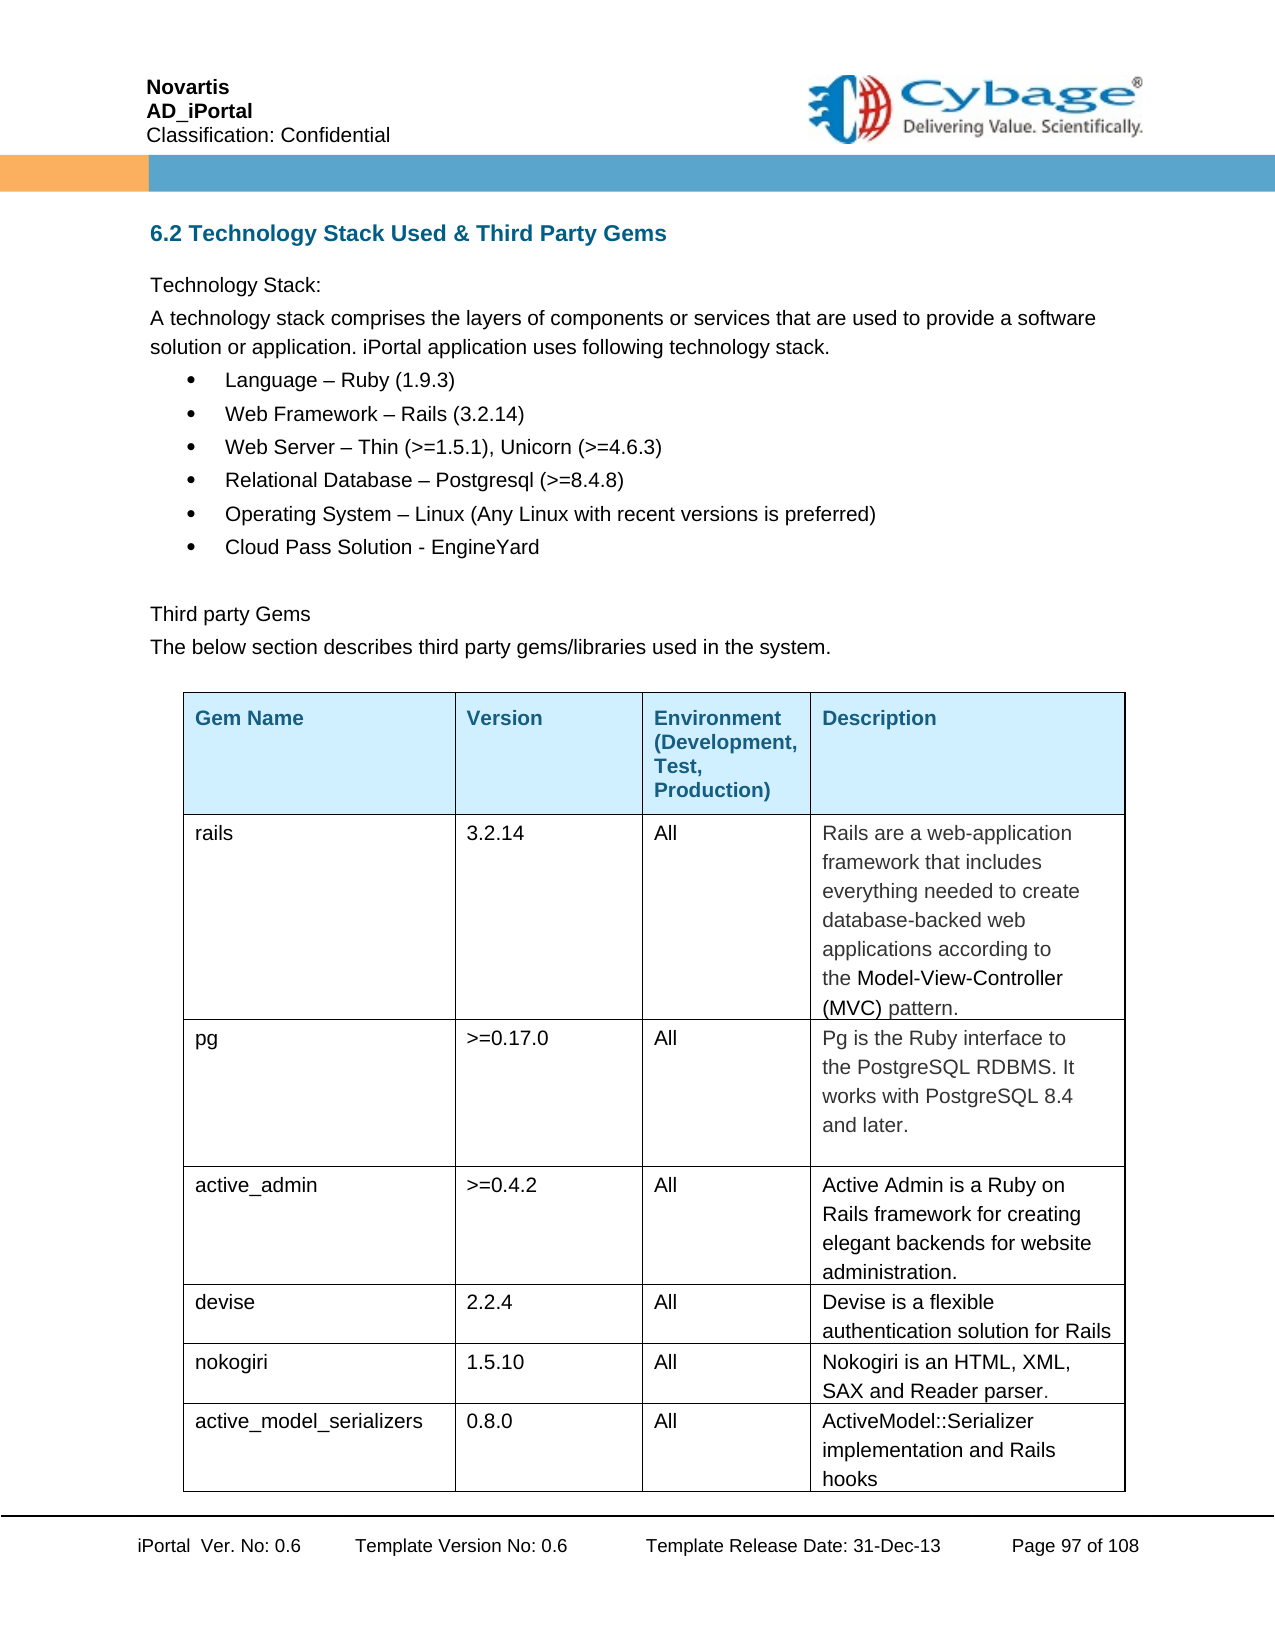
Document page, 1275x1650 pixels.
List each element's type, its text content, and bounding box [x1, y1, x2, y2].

list Web Framework – Rails (3.2.14) [187, 396, 1125, 426]
table_cell All [643, 1285, 810, 1343]
subtitle Technology Stack Used & Third Party Gems [150, 217, 1125, 246]
table_cell 2.2.4 [456, 1285, 642, 1343]
table_header Version [456, 693, 642, 814]
table_cell devise [184, 1285, 455, 1343]
picture [808, 75, 1143, 144]
text Technology Stack: [150, 267, 1125, 296]
table_cell Rails are a web-application framework that includes everything needed to create database-backed web applications according to the Model-View-Controller (MVC) pattern. [811, 815, 1124, 1019]
table_cell All [643, 1344, 810, 1403]
text Third party Gems [150, 596, 1125, 626]
list Cloud Pass Solution - EngineYard [187, 530, 1125, 559]
table_cell 1.5.10 [456, 1344, 642, 1403]
table_cell >=0.4.2 [456, 1167, 642, 1284]
table_cell Nokogiri is an HTML, XML, SAX and Reader parser. [811, 1344, 1124, 1403]
list Web Server – Thin (>=1.5.1), Unicorn (>=4.6.3) [187, 430, 1125, 459]
table_header Description [811, 693, 1124, 814]
table_cell All [643, 1020, 810, 1166]
list Relational Database – Postgresql (>=8.4.8) [187, 463, 1125, 492]
table_cell >=0.17.0 [456, 1020, 642, 1166]
table_cell 0.8.0 [456, 1404, 642, 1491]
text A technology stack comprises the layers of components or services that are used to provide a software solution or application. iPortal application uses following technology stack. [150, 301, 1125, 359]
table_cell All [643, 815, 810, 1019]
table_cell pg [184, 1020, 455, 1166]
table_cell Pg is the Ruby interface to the PostgreSQL RDBMS. It works with PostgreSQL 8.4 and later. [811, 1020, 1124, 1166]
table_cell Devise is a flexible authentication solution for Rails [811, 1285, 1124, 1343]
list Operating System – Linux (Any Linux with recent versions is preferred) [187, 496, 1125, 526]
table_header Environment (Development, Test, Production) [643, 693, 810, 814]
table_cell active_admin [184, 1167, 455, 1284]
table_cell Active Admin is a Ruby on Rails framework for creating elegant backends for website administration. [811, 1167, 1124, 1284]
text The below section describes third party gems/libraries used in the system. [150, 630, 1125, 659]
table_cell rails [184, 815, 455, 1019]
table_cell All [643, 1167, 810, 1284]
list Language – Ruby (1.9.3) [187, 363, 1125, 392]
table_cell All [643, 1404, 810, 1491]
table_header Gem Name [184, 693, 455, 814]
table_cell nokogiri [184, 1344, 455, 1403]
table_cell ActiveModel::Serializer implementation and Rails hooks [811, 1404, 1124, 1491]
table_cell active_model_serializers [184, 1404, 455, 1491]
table_cell 3.2.14 [456, 815, 642, 1019]
